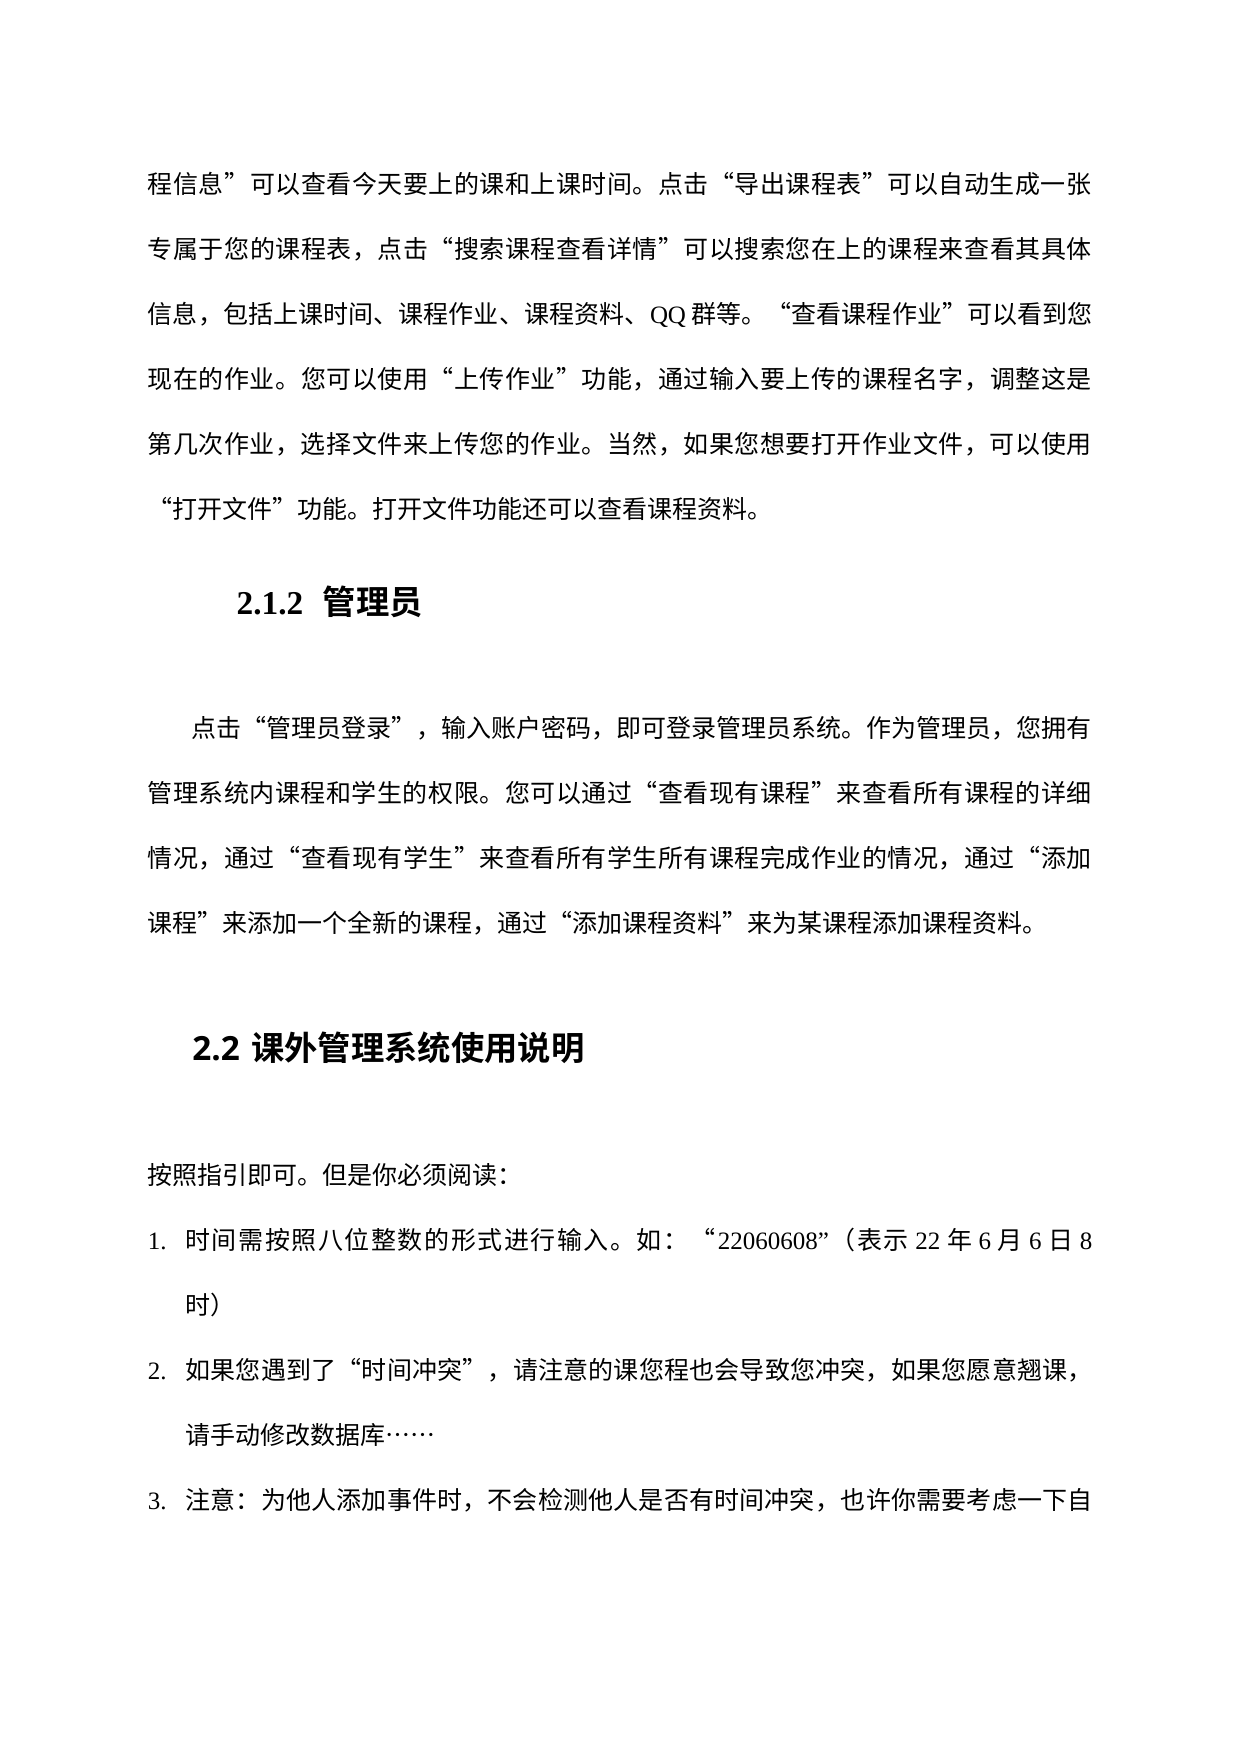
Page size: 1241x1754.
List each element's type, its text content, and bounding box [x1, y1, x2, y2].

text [148, 150, 1092, 540]
list 如果您遇到了“时间冲突”，请注意的课您程也会导致您冲突，如果您愿意翘课，请手动修改数据库…… [148, 1336, 1092, 1466]
text 点击“管理员登录”，输入账户密码，即可登录管理员系统。作为管理员，您拥有管理系统内课程和学生的权限。您可以通过“查看现有课程”来查看所有课程的详细情况，通过“查看现有学生”来查看所有学生所有课程完成作业的情况，通过“添加课程”来添加一个全新的课程，通过“添加课程资料”来为某课程添加课程资料。 [148, 694, 1092, 954]
text 按照指引即可。但是你必须阅读： [148, 1141, 1092, 1206]
subtitle 管理员 [236, 567, 1092, 632]
subtitle 课外管理系统使用说明 [192, 1014, 1092, 1079]
list 时间需按照八位整数的形式进行输入。如：“22060608”（表示22年6月6日8时） [148, 1206, 1092, 1336]
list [148, 1466, 1092, 1531]
